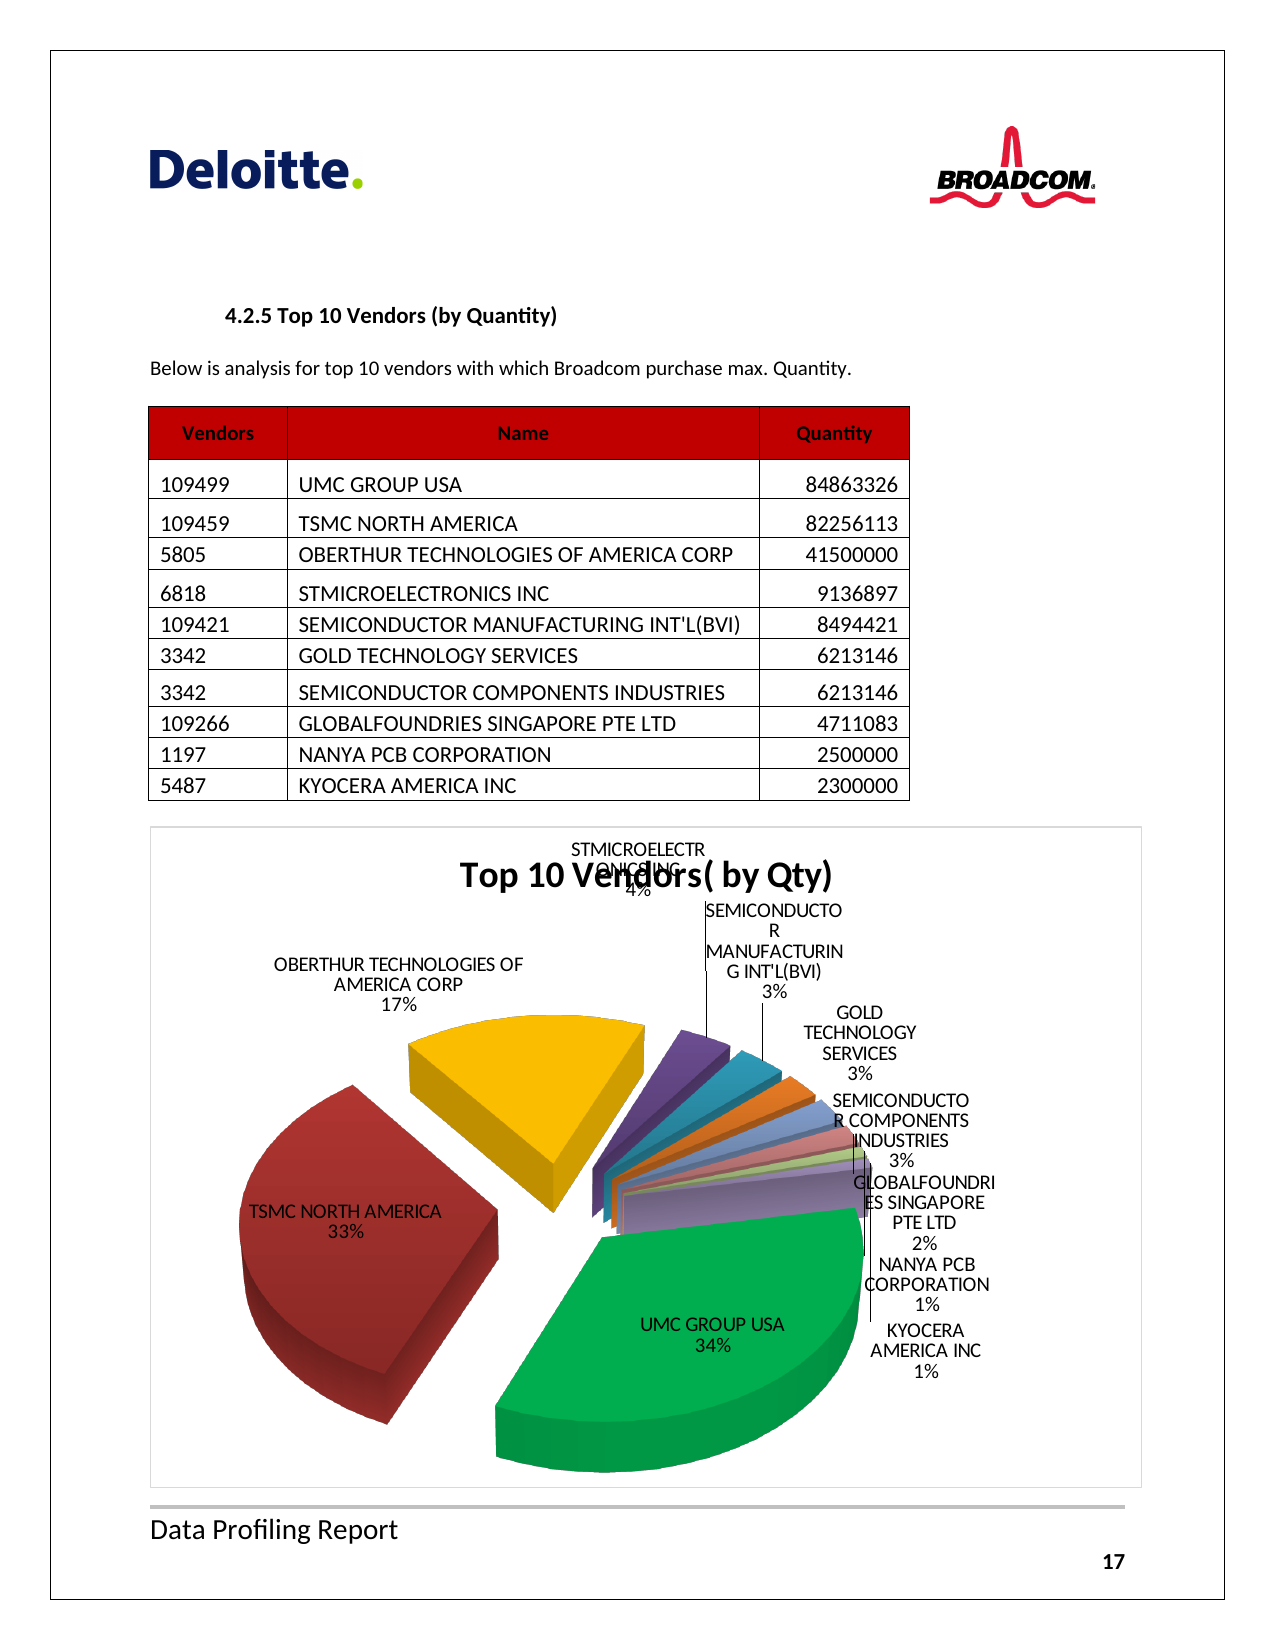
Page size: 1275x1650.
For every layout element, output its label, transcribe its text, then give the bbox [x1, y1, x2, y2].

table_header Name [288, 407, 759, 459]
table_cell 4711083 [760, 707, 909, 737]
table_header Vendors [149, 407, 287, 459]
table_cell 109459 [149, 499, 287, 537]
text Below is analysis for top 10 vendors with which Broadcom purchase max. Quantity. [150, 355, 1125, 380]
table_header Quantity [760, 407, 909, 459]
table_cell 5487 [149, 769, 287, 799]
table_cell 9136897 [760, 570, 909, 607]
table_cell 84863326 [760, 460, 909, 498]
table_cell GLOBALFOUNDRIES SINGAPORE PTE LTD [288, 707, 759, 737]
table_cell TSMC NORTH AMERICA [288, 499, 759, 537]
table_cell GOLD TECHNOLOGY SERVICES [288, 639, 759, 669]
table_cell 8494421 [760, 608, 909, 638]
picture [929, 126, 1096, 208]
table_cell OBERTHUR TECHNOLOGIES OF AMERICA CORP [288, 538, 759, 568]
table_cell 5805 [149, 538, 287, 568]
table_cell 3342 [149, 670, 287, 706]
table_cell 6213146 [760, 670, 909, 706]
table_cell KYOCERA AMERICA INC [288, 769, 759, 799]
table_cell SEMICONDUCTOR COMPONENTS INDUSTRIES [288, 670, 759, 706]
table_cell 109421 [149, 608, 287, 638]
table_cell STMICROELECTRONICS INC [288, 570, 759, 607]
picture [150, 150, 363, 189]
table_cell SEMICONDUCTOR MANUFACTURING INT'L(BVI) [288, 608, 759, 638]
table_cell 41500000 [760, 538, 909, 568]
table_cell 109266 [149, 707, 287, 737]
table_cell 2500000 [760, 738, 909, 768]
table_cell UMC GROUP USA [288, 460, 759, 498]
subtitle 4.2.5 Top 10 Vendors (by Quantity) [225, 301, 1125, 329]
table_cell 3342 [149, 639, 287, 669]
table_cell 82256113 [760, 499, 909, 537]
table_cell 6213146 [760, 639, 909, 669]
table_cell 1197 [149, 738, 287, 768]
table_cell NANYA PCB CORPORATION [288, 738, 759, 768]
table_cell 109499 [149, 460, 287, 498]
table_cell 6818 [149, 570, 287, 607]
table_cell 2300000 [760, 769, 909, 799]
